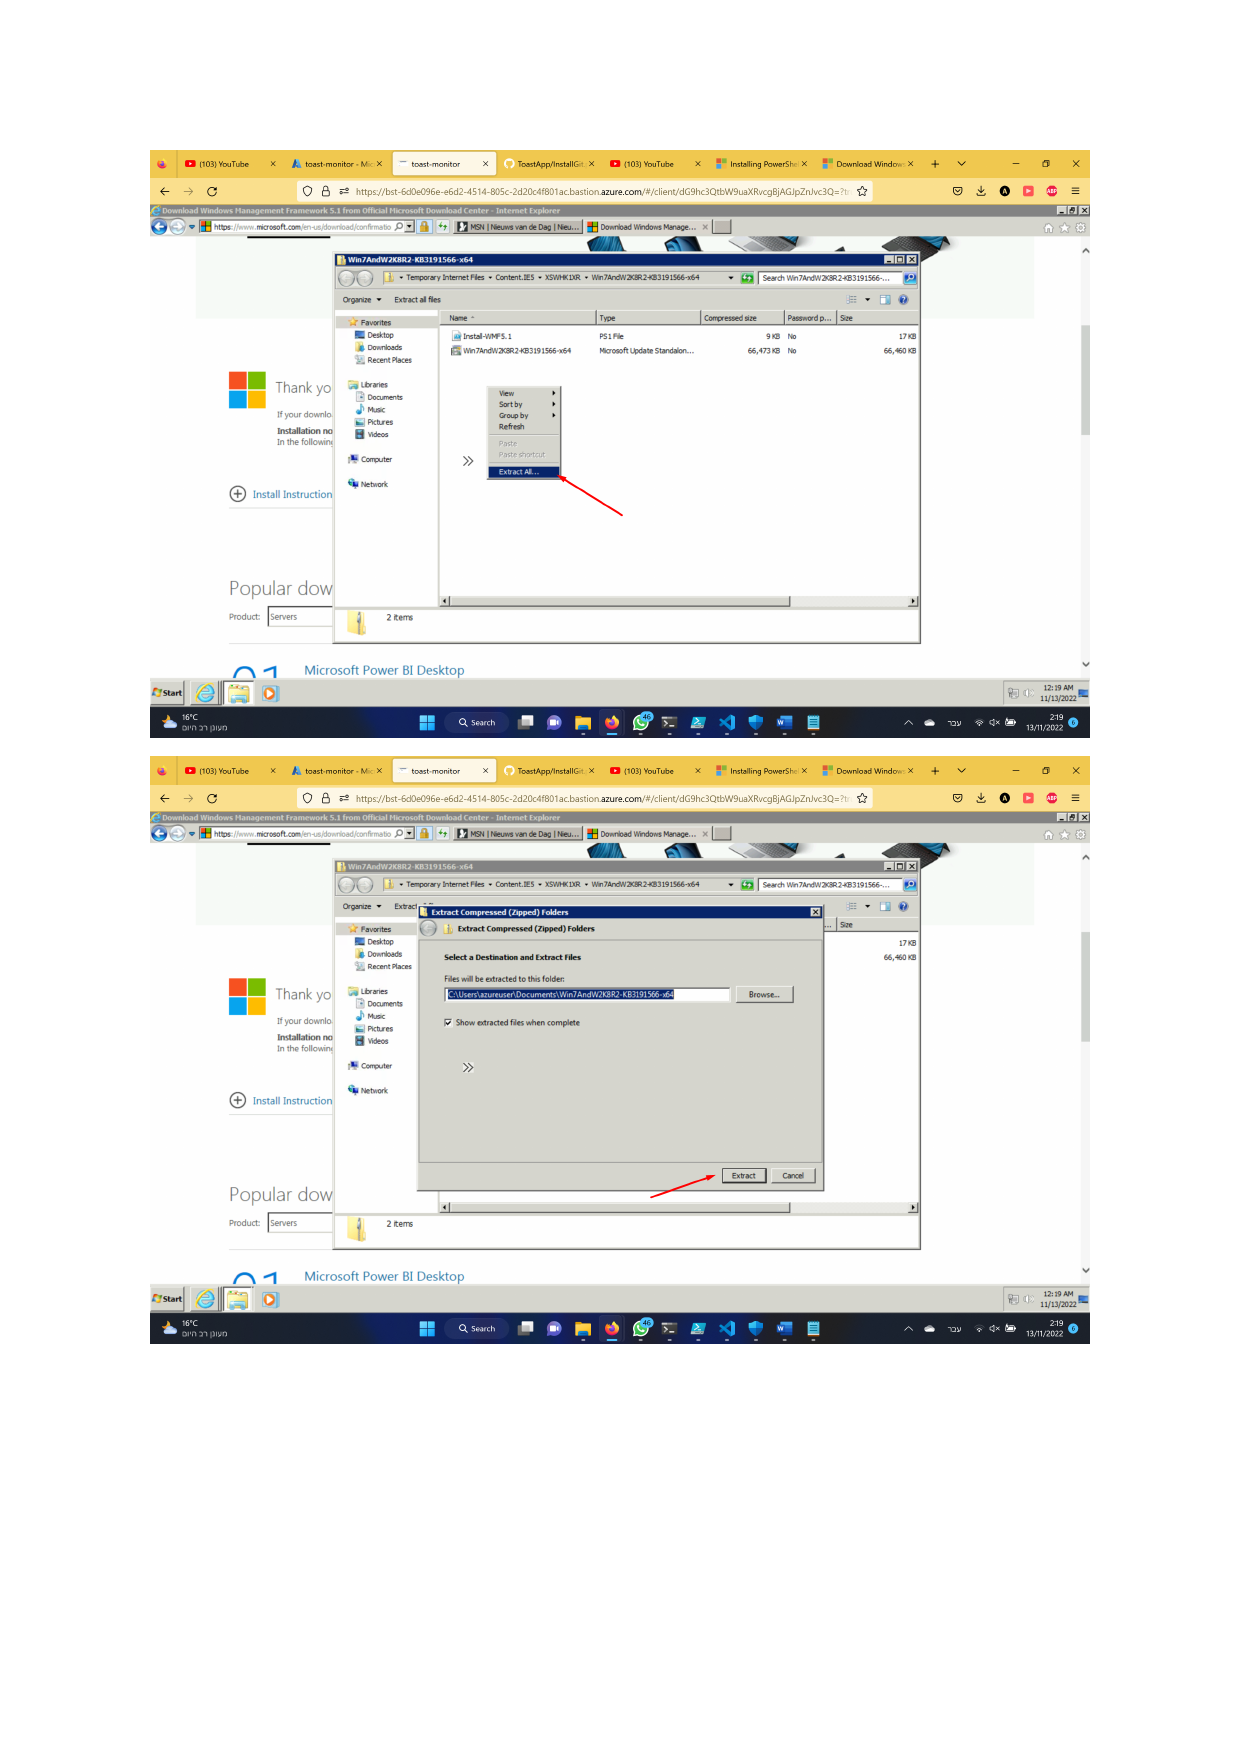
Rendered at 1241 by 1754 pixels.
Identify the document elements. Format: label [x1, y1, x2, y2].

picture [150, 150, 1090, 738]
picture [150, 756, 1090, 1344]
